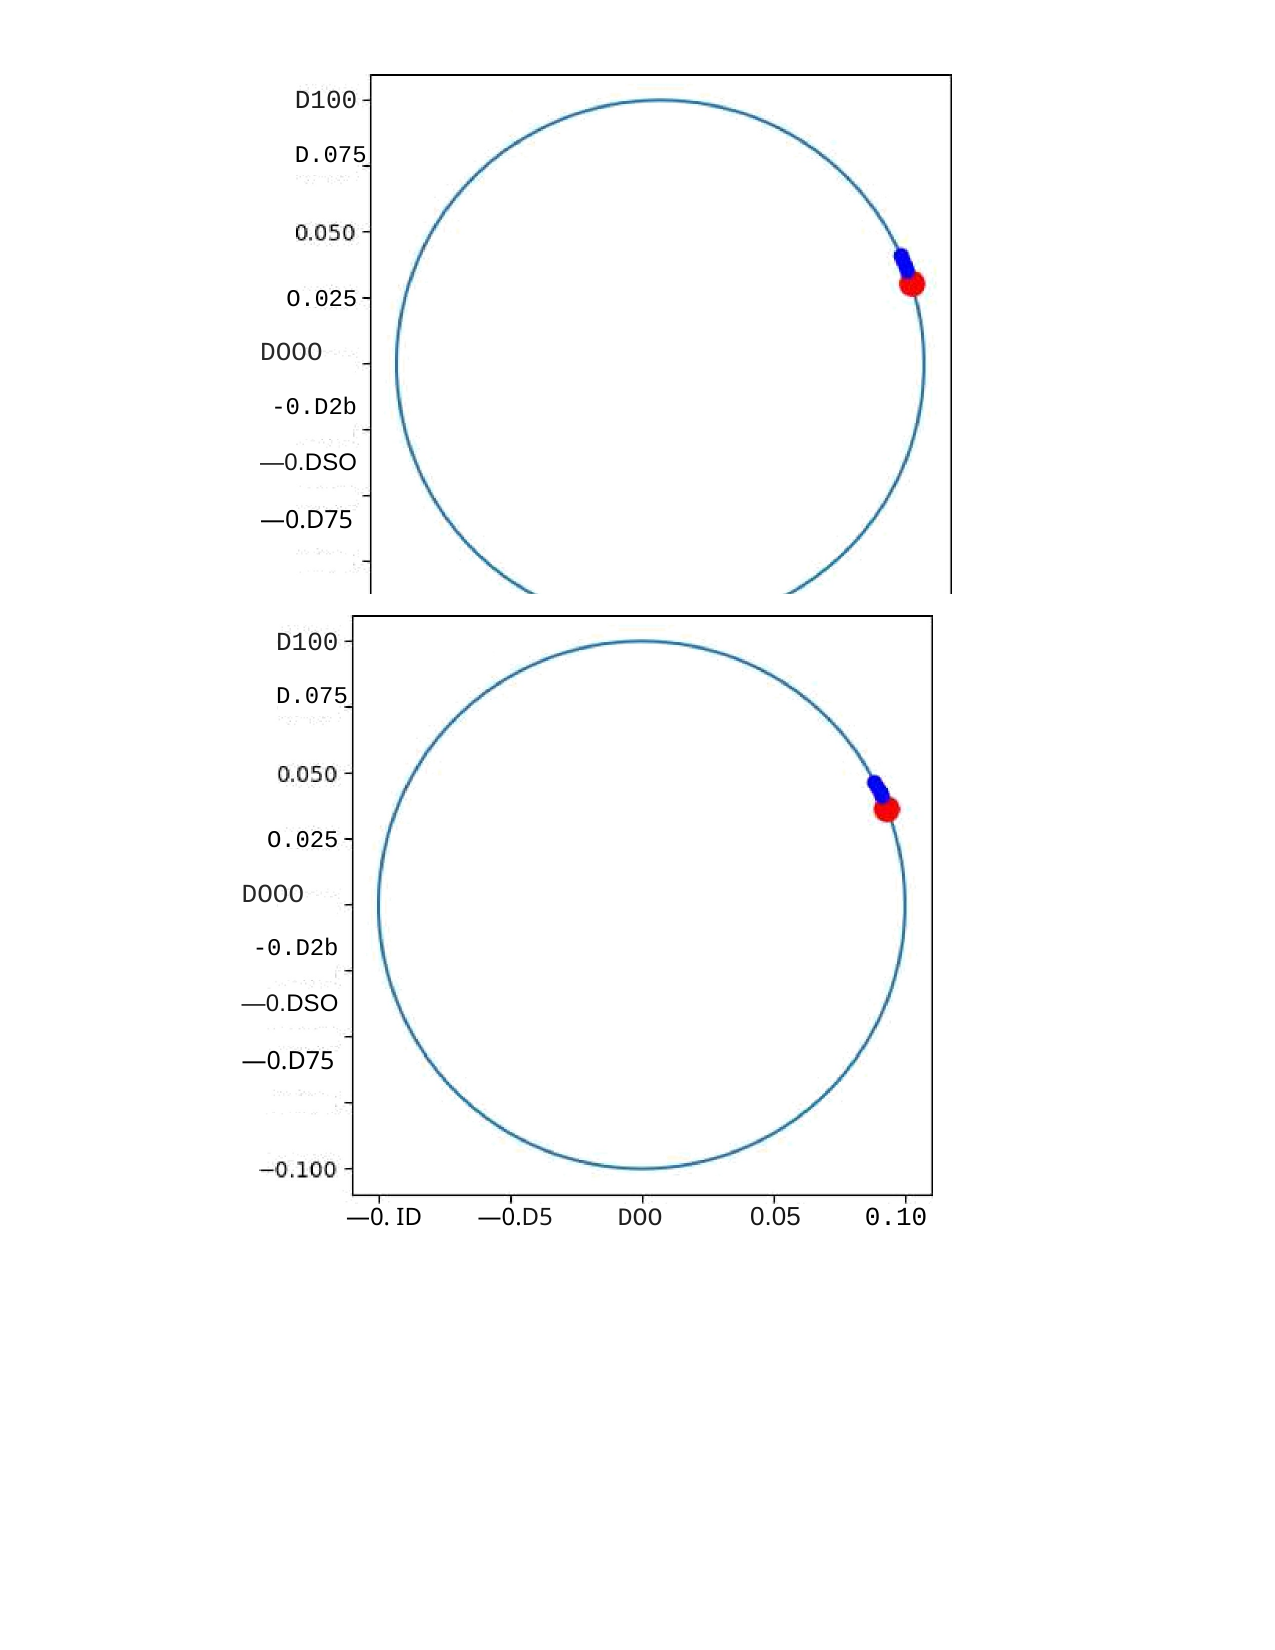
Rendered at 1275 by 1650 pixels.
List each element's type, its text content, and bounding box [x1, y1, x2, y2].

picture [298, 148, 305, 160]
text —0. ID —0.D5 DOO 0.05 0.10 [346, 612, 1206, 1231]
picture [259, 615, 346, 1204]
picture [296, 74, 952, 594]
picture [296, 345, 303, 358]
picture [298, 93, 306, 106]
picture [261, 887, 269, 900]
